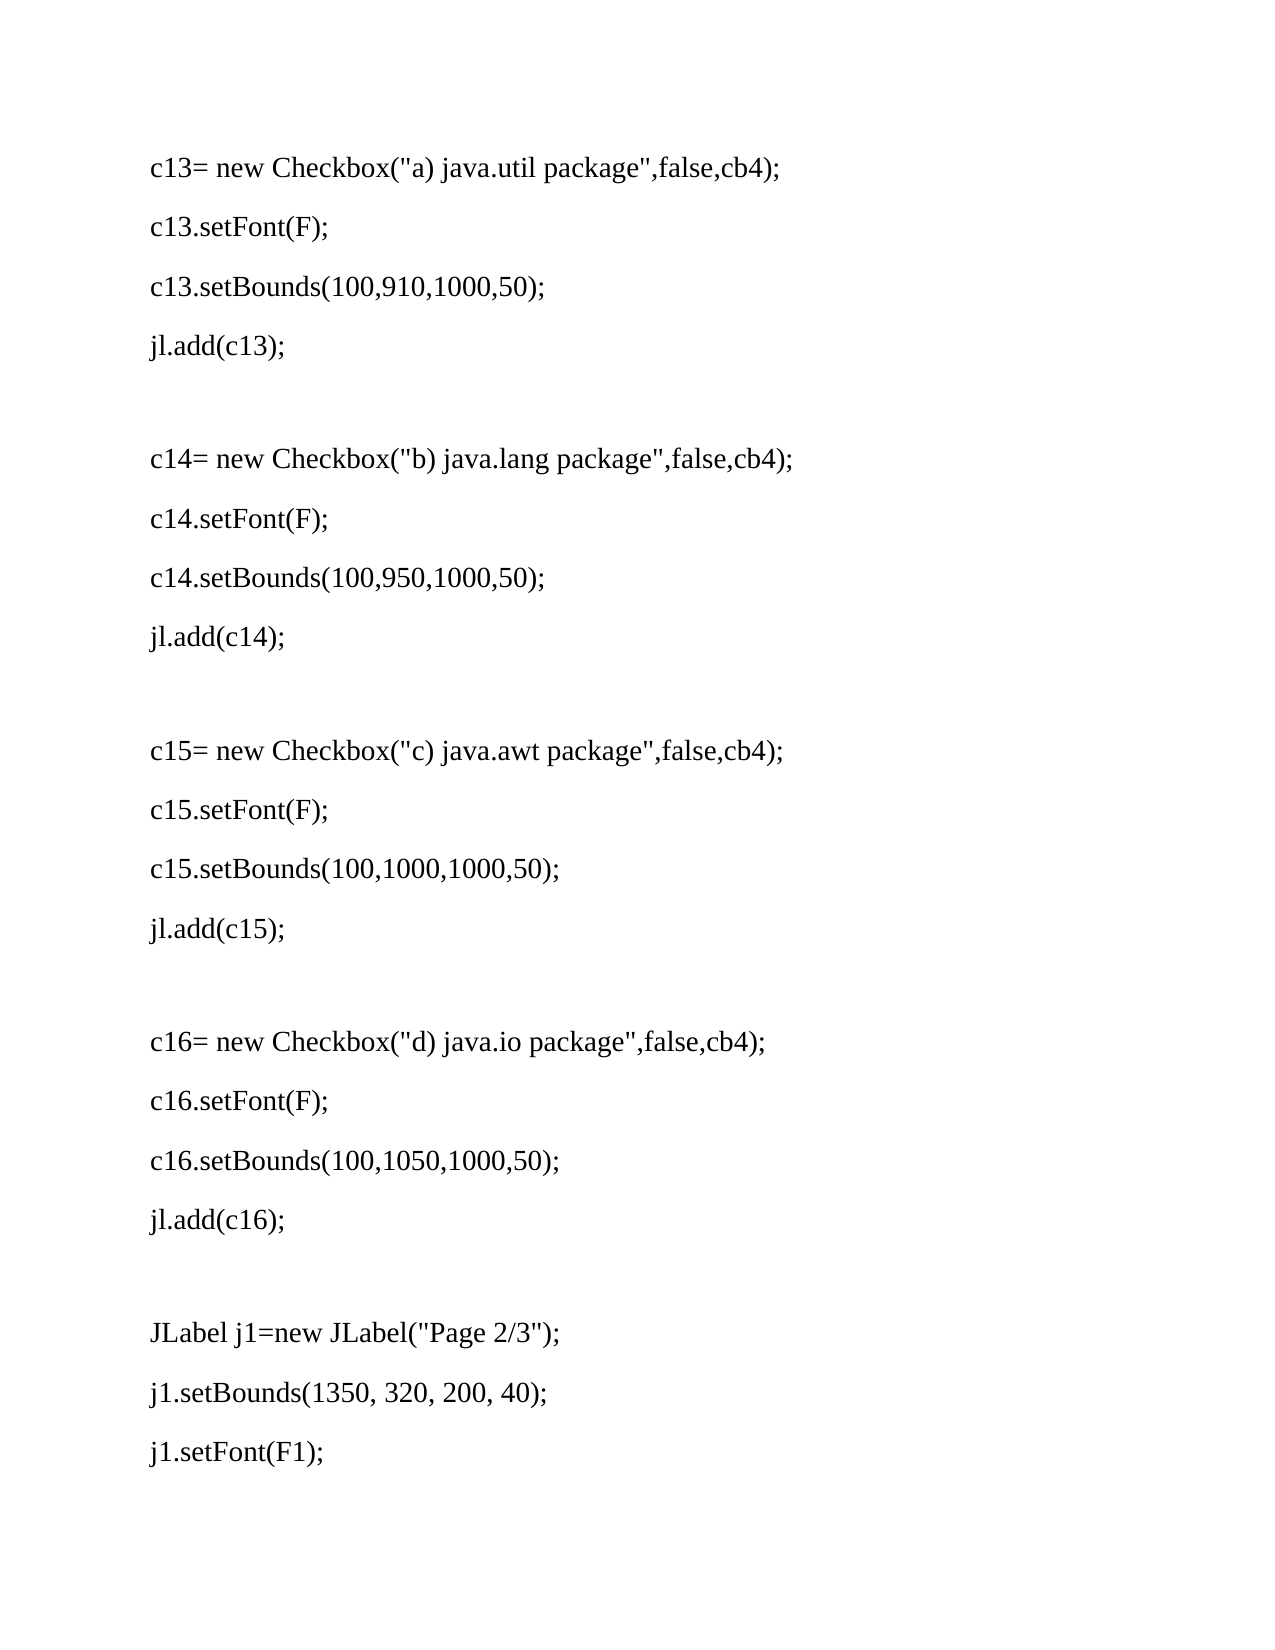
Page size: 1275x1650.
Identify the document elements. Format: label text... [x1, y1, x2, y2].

text JLabel j1=new JLabel("Page 2/3"); [150, 1315, 1125, 1349]
text jl.add(c15); [150, 911, 1125, 944]
text j1.setFont(F1); [150, 1434, 1125, 1468]
text c14.setBounds(100,950,1000,50); [150, 560, 1125, 594]
text c16.setFont(F); [150, 1083, 1125, 1117]
text jl.add(c16); [150, 1202, 1125, 1236]
text j1.setBounds(1350, 320, 200, 40); [150, 1375, 1125, 1408]
text jl.add(c14); [150, 619, 1125, 653]
text c13.setBounds(100,910,1000,50); [150, 269, 1125, 302]
text c15.setFont(F); [150, 792, 1125, 826]
text c16= new Checkbox("d) java.io package",false,cb4); [150, 1024, 1125, 1058]
text c16.setBounds(100,1050,1000,50); [150, 1143, 1125, 1176]
text c14.setFont(F); [150, 501, 1125, 534]
text c15= new Checkbox("c) java.awt package",false,cb4); [150, 733, 1125, 766]
text c14= new Checkbox("b) java.lang package",false,cb4); [150, 441, 1125, 475]
text c13.setFont(F); [150, 209, 1125, 243]
text c15.setBounds(100,1000,1000,50); [150, 851, 1125, 885]
text jl.add(c13); [150, 328, 1125, 362]
text c13= new Checkbox("a) java.util package",false,cb4); [150, 150, 1125, 183]
